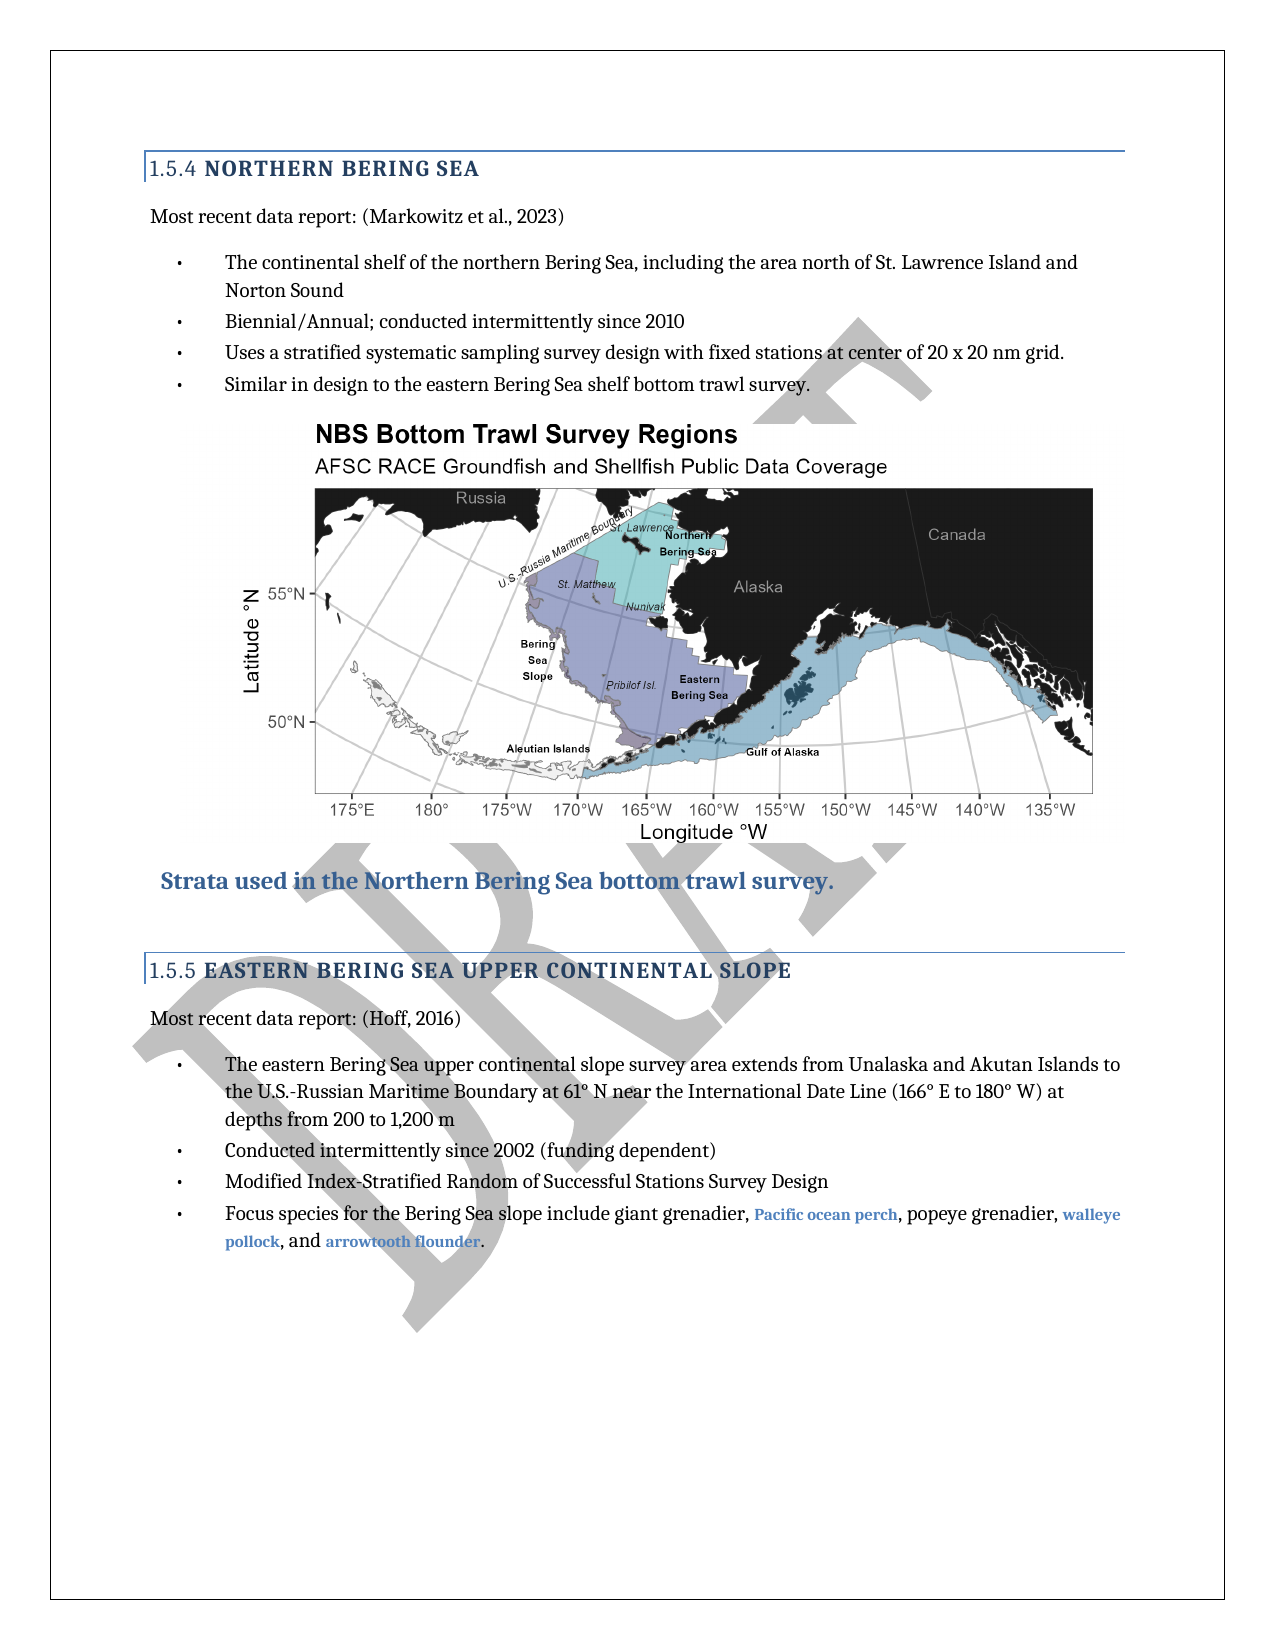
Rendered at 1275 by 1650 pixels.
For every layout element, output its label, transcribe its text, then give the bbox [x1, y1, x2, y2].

subtitle 1.5.5 Eastern Bering Sea Upper Continental Slope [146, 953, 1125, 984]
list Conducted intermittently since 2002 (funding dependent) [175, 1139, 1125, 1163]
text Most recent data report: (Markowitz et al., 2023) [150, 205, 1125, 229]
text Most recent data report: (Hoff, 2016) [150, 1006, 1125, 1030]
list Similar in design to the eastern Bering Sea shelf bottom trawl survey. [175, 372, 1125, 396]
subtitle 1.5.4 Northern Bering Sea [146, 152, 1125, 182]
list Biennial/Annual; conducted intermittently since 2010 [175, 310, 1125, 334]
list The continental shelf of the northern Bering Sea, including the area north of St. Lawrence Island and Norton Sound [175, 251, 1125, 302]
list Focus species for the Bering Sea slope include giant grenadier, Pacific ocean perch, popeye grenadier, walleye pollock, and arrowtooth flounder. [175, 1201, 1125, 1253]
list Uses a stratified systematic sampling survey design with fixed stations at center of 20 x 20 nm grid. [175, 341, 1125, 365]
list The eastern Bering Sea upper continental slope survey area extends from Unalaska and Akutan Islands to the U.S.-Russian Maritime Boundary at 61° N near the International Date Line (166° E to 180° W) at depths from 200 to 1,200 m [175, 1053, 1125, 1132]
picture [180, 424, 1125, 843]
table_header Strata used in the Northern Bering Sea bottom trawl survey. [150, 404, 1125, 920]
list Modified Index-Stratified Random of Successful Stations Survey Design [175, 1170, 1125, 1194]
